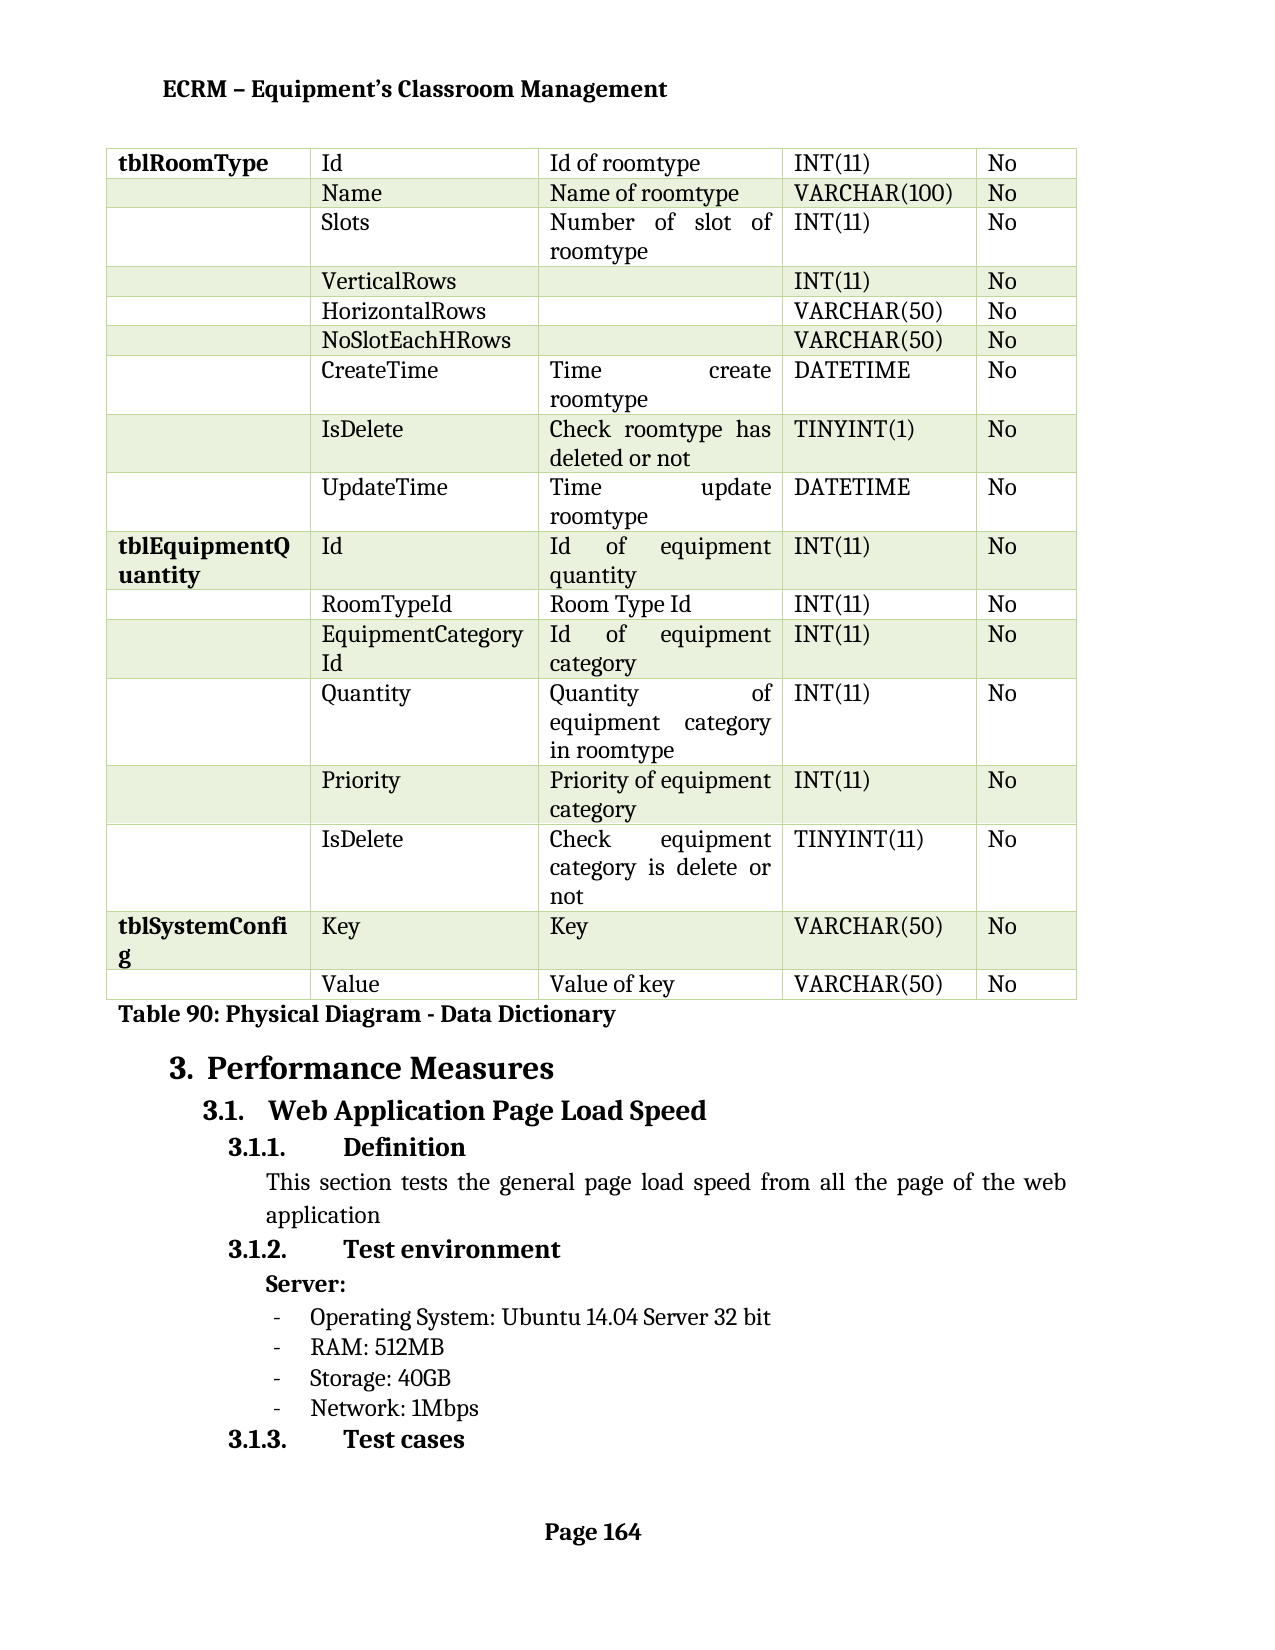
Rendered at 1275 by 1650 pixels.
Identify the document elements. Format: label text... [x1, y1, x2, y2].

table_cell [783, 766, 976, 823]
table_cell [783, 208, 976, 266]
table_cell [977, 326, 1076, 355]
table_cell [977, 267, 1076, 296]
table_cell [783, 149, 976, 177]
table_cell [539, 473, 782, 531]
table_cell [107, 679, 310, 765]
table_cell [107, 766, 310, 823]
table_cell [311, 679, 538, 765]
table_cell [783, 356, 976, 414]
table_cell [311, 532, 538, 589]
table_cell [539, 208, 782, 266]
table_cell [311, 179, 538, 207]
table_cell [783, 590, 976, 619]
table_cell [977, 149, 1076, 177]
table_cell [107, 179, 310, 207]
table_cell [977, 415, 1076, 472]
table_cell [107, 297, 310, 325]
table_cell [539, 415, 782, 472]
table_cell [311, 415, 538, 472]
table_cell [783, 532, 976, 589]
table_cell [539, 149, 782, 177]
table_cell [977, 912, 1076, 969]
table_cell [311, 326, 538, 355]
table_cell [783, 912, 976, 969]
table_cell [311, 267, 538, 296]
list Server: [266, 1270, 1068, 1299]
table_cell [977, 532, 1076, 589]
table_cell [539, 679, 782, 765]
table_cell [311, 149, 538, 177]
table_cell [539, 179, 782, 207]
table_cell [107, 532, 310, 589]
list Network: 1Mbps [273, 1394, 1068, 1423]
list Web Application Page Load Speed [203, 1094, 1068, 1127]
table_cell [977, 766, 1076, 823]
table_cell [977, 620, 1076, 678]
list Test cases [228, 1424, 1068, 1456]
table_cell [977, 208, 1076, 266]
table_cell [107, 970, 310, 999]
list This section tests the general page load speed from all the page of the web application [266, 1168, 1068, 1230]
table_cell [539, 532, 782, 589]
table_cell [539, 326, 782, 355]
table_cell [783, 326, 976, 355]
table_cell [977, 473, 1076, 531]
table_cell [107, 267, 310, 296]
list RAM: 512MB [273, 1333, 1068, 1362]
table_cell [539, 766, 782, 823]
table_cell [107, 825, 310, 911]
list Performance Measures [169, 1050, 1068, 1088]
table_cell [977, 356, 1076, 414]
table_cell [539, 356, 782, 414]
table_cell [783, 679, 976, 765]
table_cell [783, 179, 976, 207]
text Table : Physical Diagram - Data Dictionary [118, 1000, 1068, 1029]
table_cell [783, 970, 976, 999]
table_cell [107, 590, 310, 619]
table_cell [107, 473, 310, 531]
list Definition [228, 1132, 1068, 1163]
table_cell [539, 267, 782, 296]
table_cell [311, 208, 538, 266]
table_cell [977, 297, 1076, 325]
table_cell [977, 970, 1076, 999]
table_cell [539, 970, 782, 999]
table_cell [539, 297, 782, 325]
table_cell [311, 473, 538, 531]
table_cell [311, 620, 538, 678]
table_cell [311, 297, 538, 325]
list Storage: 40GB [273, 1364, 1068, 1392]
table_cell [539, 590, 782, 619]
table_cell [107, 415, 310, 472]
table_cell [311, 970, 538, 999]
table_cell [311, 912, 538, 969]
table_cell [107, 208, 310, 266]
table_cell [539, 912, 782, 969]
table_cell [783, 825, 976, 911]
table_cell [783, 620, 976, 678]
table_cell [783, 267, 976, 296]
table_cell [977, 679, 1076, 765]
list Test environment [228, 1234, 1068, 1265]
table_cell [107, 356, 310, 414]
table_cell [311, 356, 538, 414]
list Operating System: Ubuntu 14.04 Server 32 bit [273, 1303, 1068, 1332]
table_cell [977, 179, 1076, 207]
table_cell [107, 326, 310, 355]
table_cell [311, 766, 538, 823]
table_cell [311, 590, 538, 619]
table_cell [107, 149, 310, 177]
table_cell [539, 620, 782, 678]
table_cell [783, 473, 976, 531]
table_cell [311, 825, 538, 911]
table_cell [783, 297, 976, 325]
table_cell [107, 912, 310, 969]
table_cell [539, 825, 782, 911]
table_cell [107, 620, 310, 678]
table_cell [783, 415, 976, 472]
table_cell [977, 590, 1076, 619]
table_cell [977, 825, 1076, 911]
